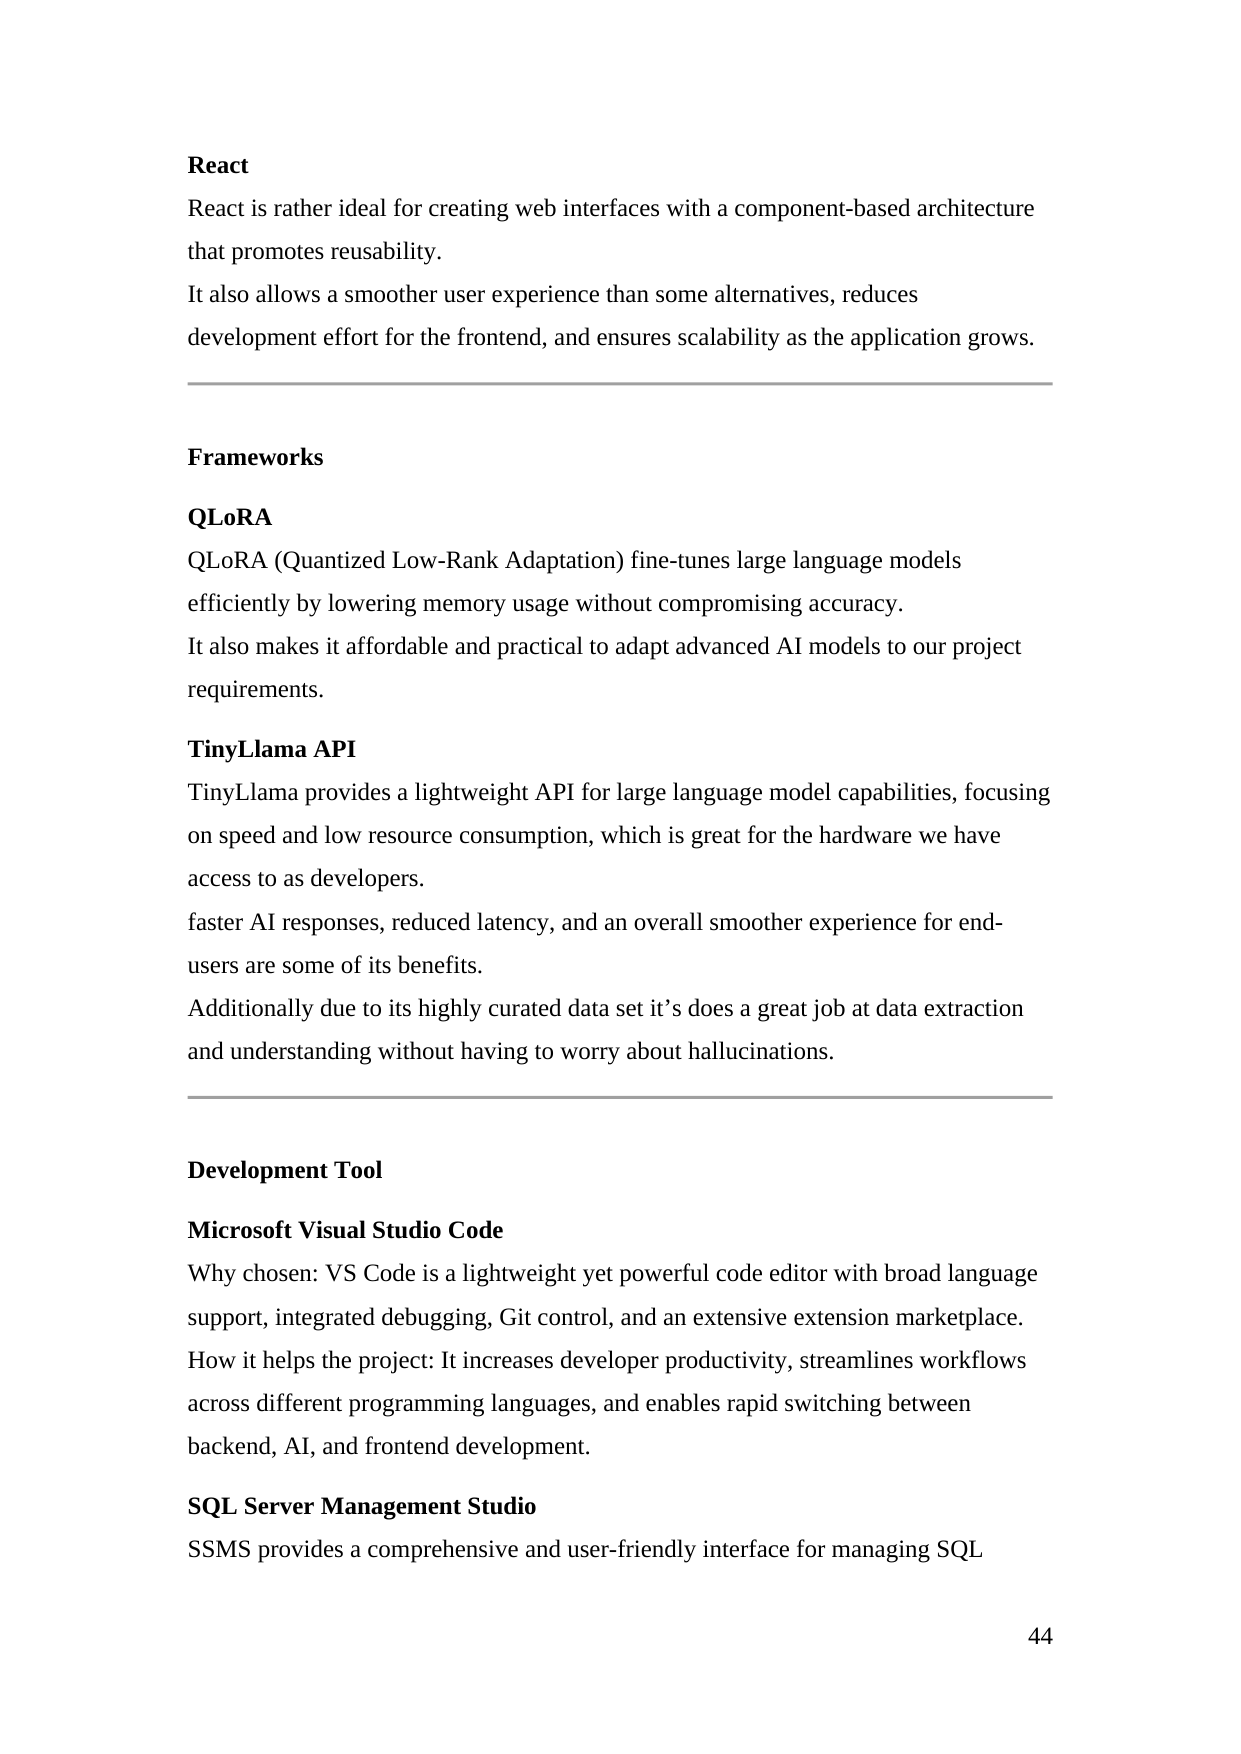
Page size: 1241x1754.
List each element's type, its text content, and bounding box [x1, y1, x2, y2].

text TinyLlama API TinyLlama provides a lightweight API for large language model capabilities, focusing on speed and low resource consumption, which is great for the hardware we have access to as developers. faster AI responses, reduced latency, and an overall smoother experience for end-users are some of its benefits. Additionally due to its highly curated data set it’s does a great job at data extraction and understanding without having to worry about hallucinations. [187, 734, 1053, 1065]
text Frameworks [187, 442, 1053, 471]
text QLoRA QLoRA (Quantized Low-Rank Adaptation) fine-tunes large language models efficiently by lowering memory usage without compromising accuracy. It also makes it affordable and practical to adapt advanced AI models to our project requirements. [187, 502, 1053, 703]
text Microsoft Visual Studio Code Why chosen: VS Code is a lightweight yet powerful code editor with broad language support, integrated debugging, Git control, and an extensive extension marketplace. How it helps the project: It increases developer productivity, streamlines workflows across different programming languages, and enables rapid switching between backend, AI, and frontend development. [187, 1215, 1053, 1460]
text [187, 1491, 1053, 1563]
text Development Tool [187, 1156, 1053, 1184]
text React React is rather ideal for creating web interfaces with a component-based architecture that promotes reusability. It also allows a smoother user experience than some alternatives, reduces development effort for the frontend, and ensures scalability as the application grows. [187, 150, 1053, 351]
